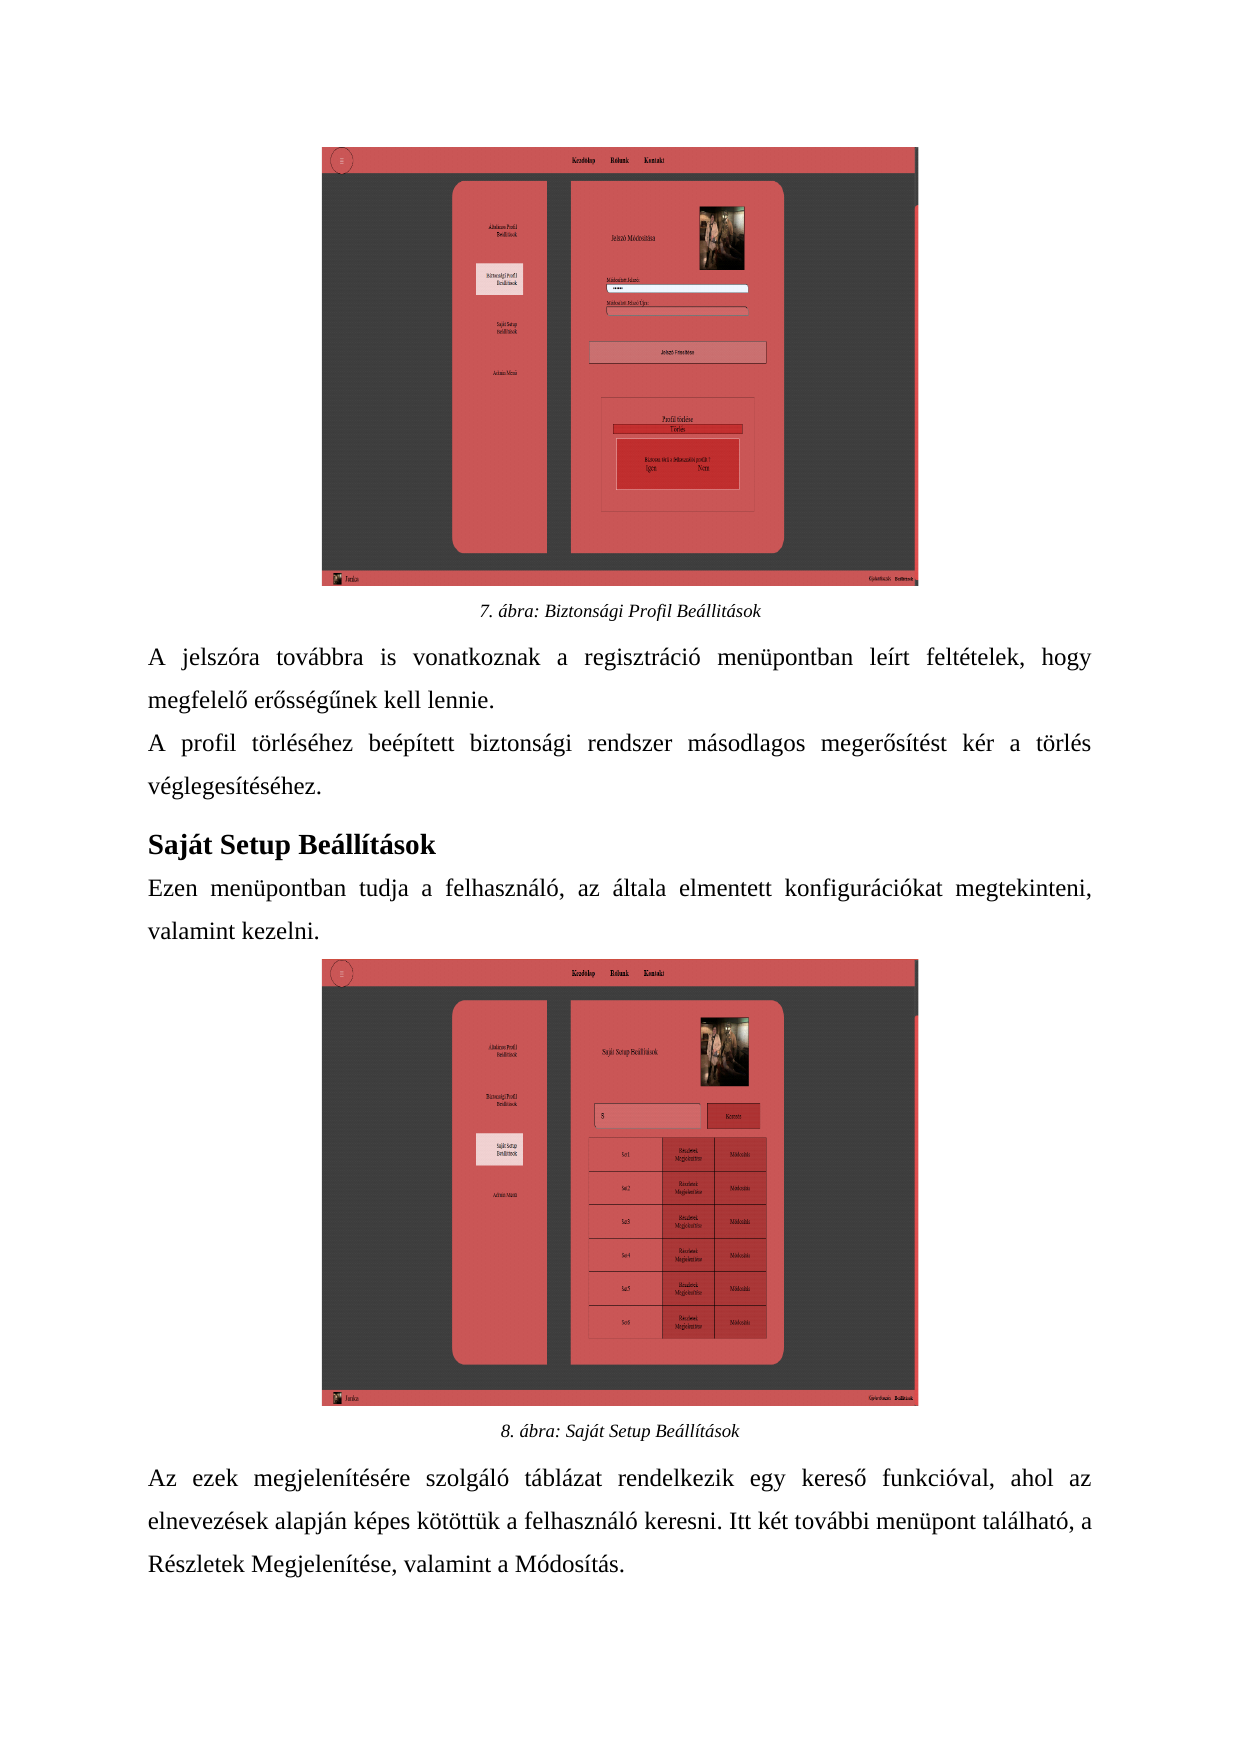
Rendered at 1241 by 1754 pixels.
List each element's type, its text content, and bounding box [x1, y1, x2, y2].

picture [321, 147, 919, 586]
picture [321, 959, 919, 1406]
text Ezen menüpontban tudja a felhasználó, az általa elmentett konfigurációkat megtekinteni, valamint kezelni. [148, 873, 1093, 945]
subtitle Saját Setup Beállítások [148, 827, 1093, 861]
text A jelszóra továbbra is vonatkoznak a regisztráció menüpontban leírt feltételek, hogy megfelelő erősségűnek kell lennie. [148, 642, 1093, 714]
text A profil törléséhez beépített biztonsági rendszer másodlagos megerősítést kér a törlés véglegesítéséhez. [148, 728, 1093, 800]
text Az ezek megjelenítésére szolgáló táblázat rendelkezik egy kereső funkcióval, ahol az elnevezések alapján képes kötöttük a felhasználó keresni. Itt két további menüpont található, a Részletek Megjelenítése, valamint a Módosítás. [148, 1463, 1093, 1578]
